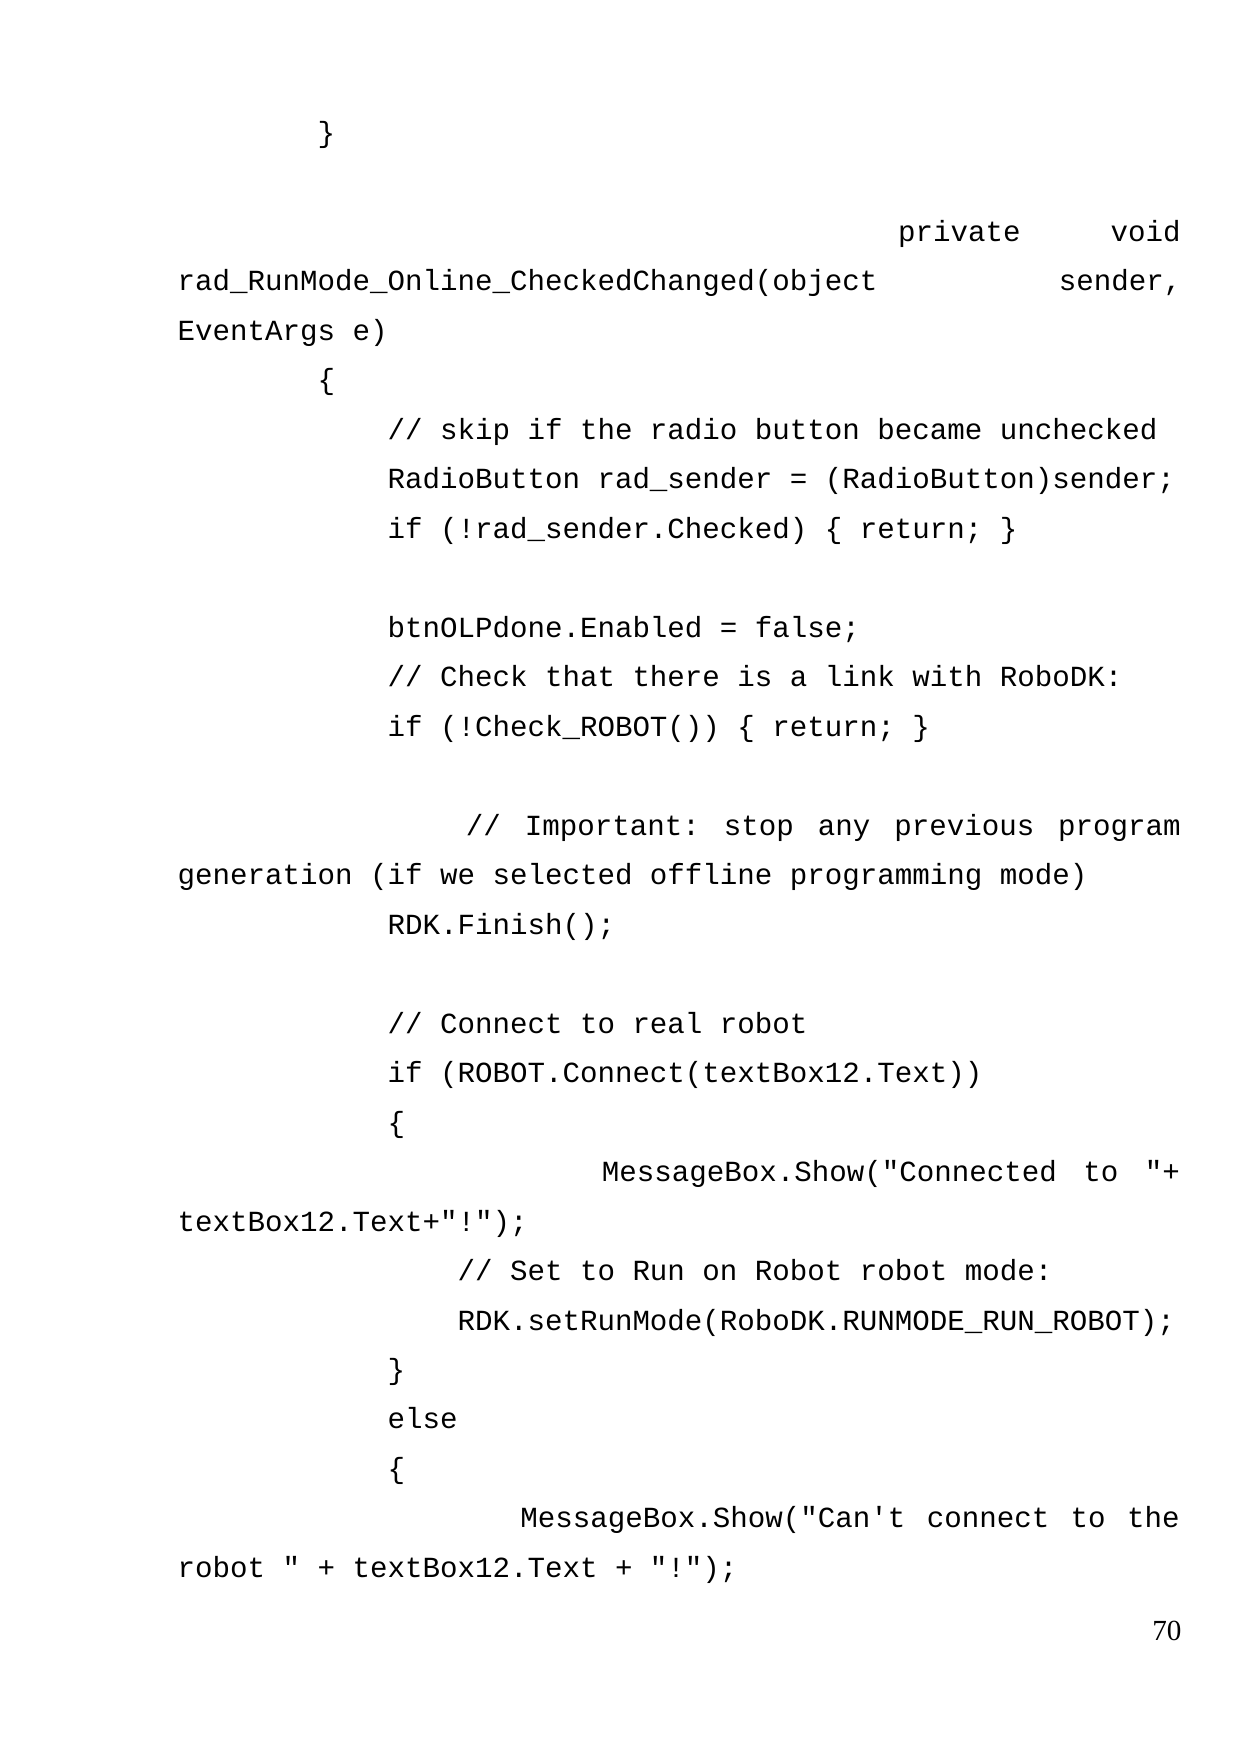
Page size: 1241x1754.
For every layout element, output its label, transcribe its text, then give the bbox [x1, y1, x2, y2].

text // Check that there is a link with RoboDK: [177, 662, 1181, 695]
text btnOLPdone.Enabled = false; [177, 613, 1181, 646]
text // skip if the radio button became unchecked [177, 415, 1181, 448]
text MessageBox.Show("Can't connect to the robot " + textBox12.Text + "!"); [177, 1503, 1181, 1586]
text RDK.setRunMode(RoboDK.RUNMODE_RUN_ROBOT); [177, 1306, 1181, 1339]
text { [177, 1108, 1181, 1141]
text // Connect to real robot [177, 1009, 1181, 1042]
text if (!rad_sender.Checked) { return; } [177, 514, 1181, 547]
text } [177, 118, 1181, 151]
text RadioButton rad_sender = (RadioButton)sender; [177, 464, 1181, 497]
text RDK.Finish(); [177, 910, 1181, 943]
text private void rad_RunMode_Online_CheckedChanged(object sender, EventArgs e) [177, 217, 1181, 349]
text { [177, 366, 1181, 398]
text // Important: stop any previous program generation (if we selected offline programming mode) [177, 811, 1181, 893]
text if (!Check_ROBOT()) { return; } [177, 712, 1181, 745]
text if (ROBOT.Connect(textBox12.Text)) [177, 1058, 1181, 1091]
text else [177, 1404, 1181, 1438]
text { [177, 1454, 1181, 1487]
text MessageBox.Show("Connected to "+ textBox12.Text+"!"); [177, 1157, 1181, 1240]
text } [177, 1355, 1181, 1388]
text // Set to Run on Robot robot mode: [177, 1256, 1181, 1289]
